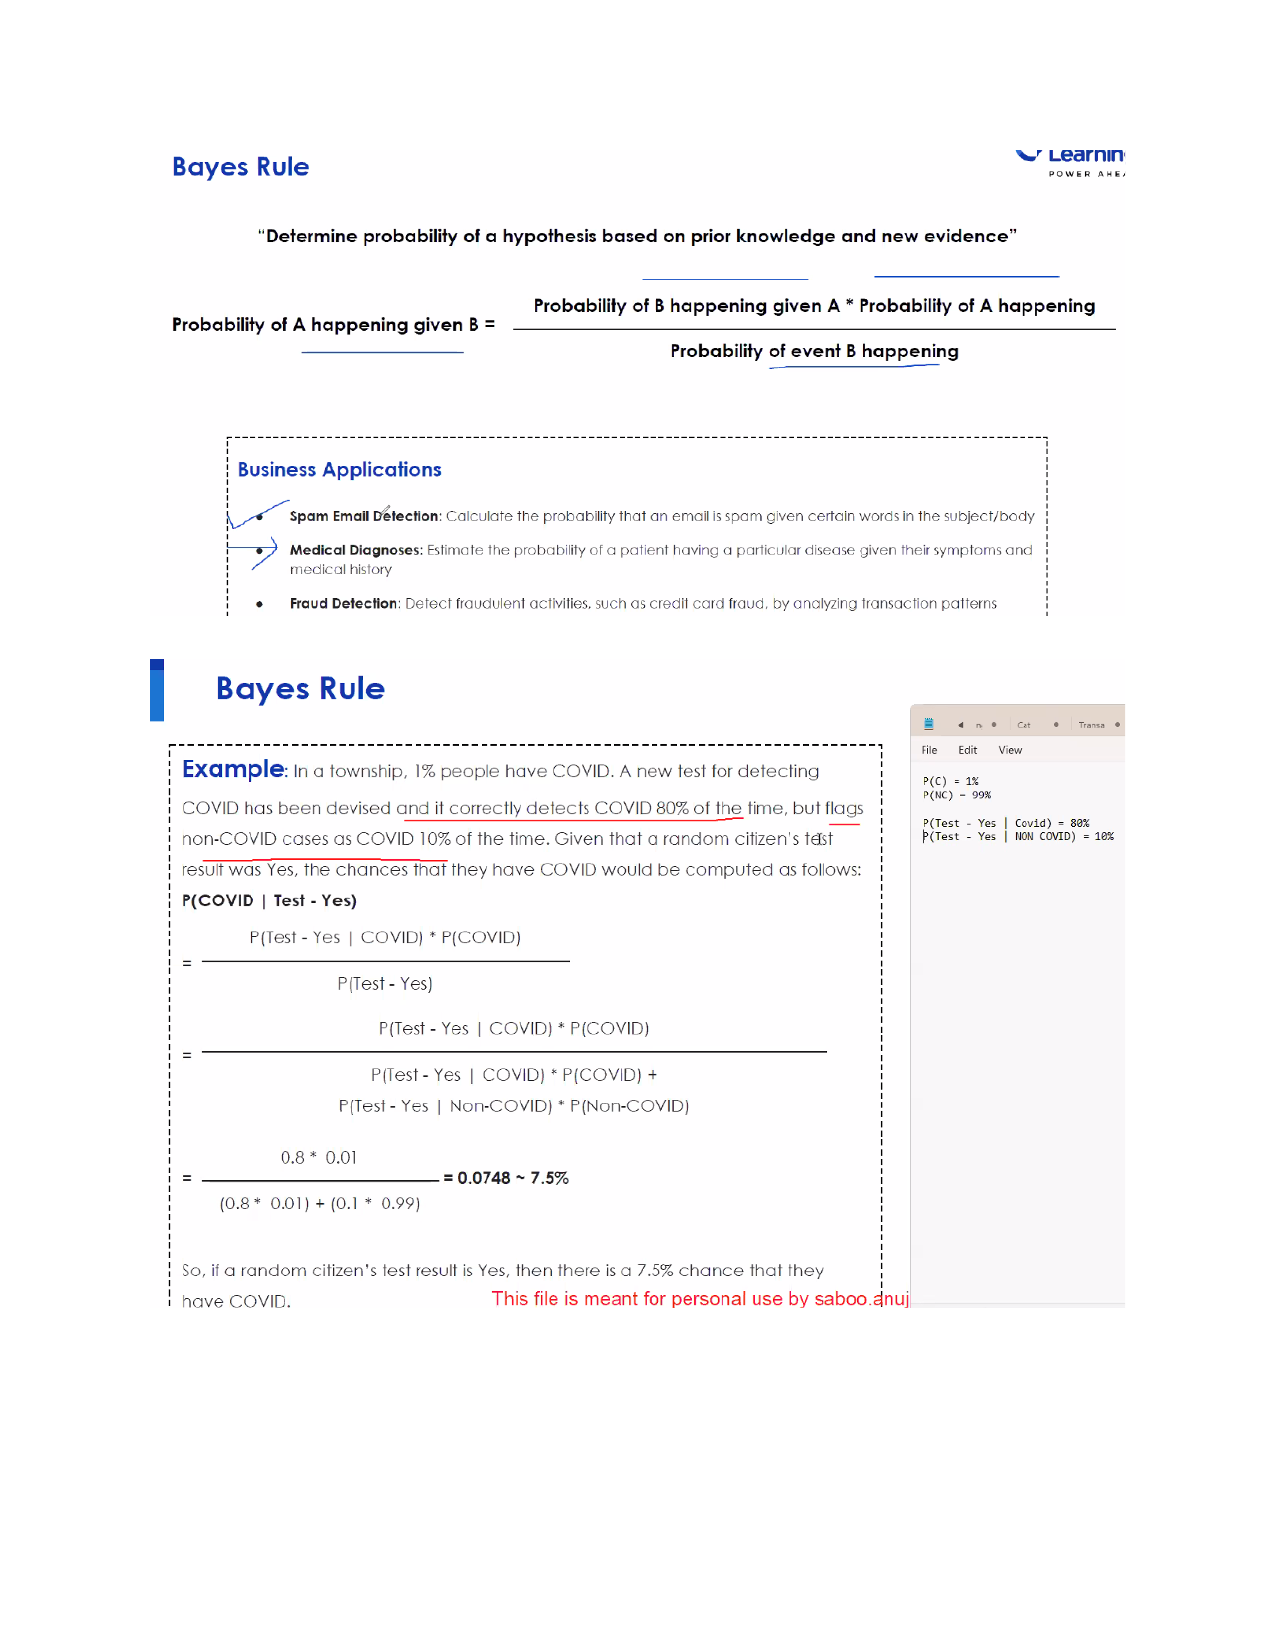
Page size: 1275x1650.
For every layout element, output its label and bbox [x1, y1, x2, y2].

picture [150, 150, 1125, 616]
picture [150, 659, 1125, 1308]
